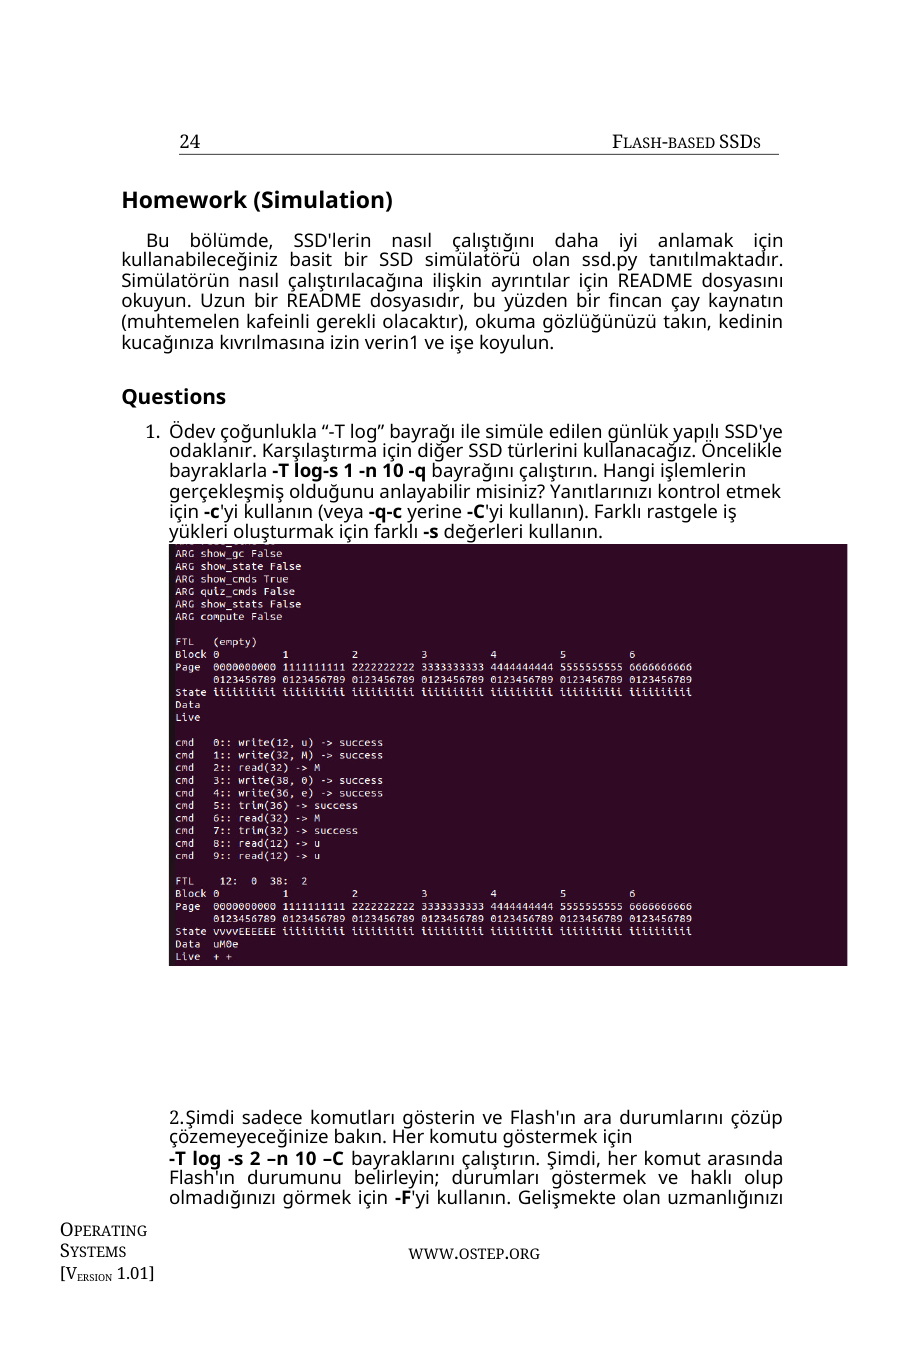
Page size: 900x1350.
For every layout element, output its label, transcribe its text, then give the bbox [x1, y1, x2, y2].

list Şimdi sadece komutları gösterin ve Flash'ın ara durumlarını çözüp çözemeyeceğinize bakın. Her komutu göstermek için [169, 1108, 784, 1149]
subtitle Questions [121, 383, 871, 411]
list Ödev çoğunlukla “-T log” bayrağı ile simüle edilen günlük yapılı SSD'ye odaklanır. Karşılaştırma için diğer SSD türlerini kullanacağız. Öncelikle bayraklarla -T log-s 1 -n 10 -q bayrağını çalıştırın. Hangi işlemlerin gerçekleşmiş olduğunu anlayabilir misiniz? Yanıtlarınızı kontrol etmek için -c'yi kullanın (veya -q-c yerine -C'yi kullanın). Farklı rastgele iş yükleri oluşturmak için farklı -s değerleri kullanın. [145, 422, 784, 544]
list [169, 1149, 784, 1210]
subtitle Homework (Simulation) [121, 184, 871, 215]
picture [168, 544, 848, 966]
text Bu bölümde, SSD'lerin nasıl çalıştığını daha iyi anlamak için kullanabileceğiniz basit bir SSD simülatörü olan ssd.py tanıtılmaktadır. Simülatörün nasıl çalıştırılacağına ilişkin ayrıntılar için README dosyasını okuyun. Uzun bir README dosyasıdır, bu yüzden bir fincan çay kaynatın (muhtemelen kafeinli gerekli olacaktır), okuma gözlüğünüzü takın, kedinin kucağınıza kıvrılmasına izin verin1 ve işe koyulun. [121, 231, 784, 355]
